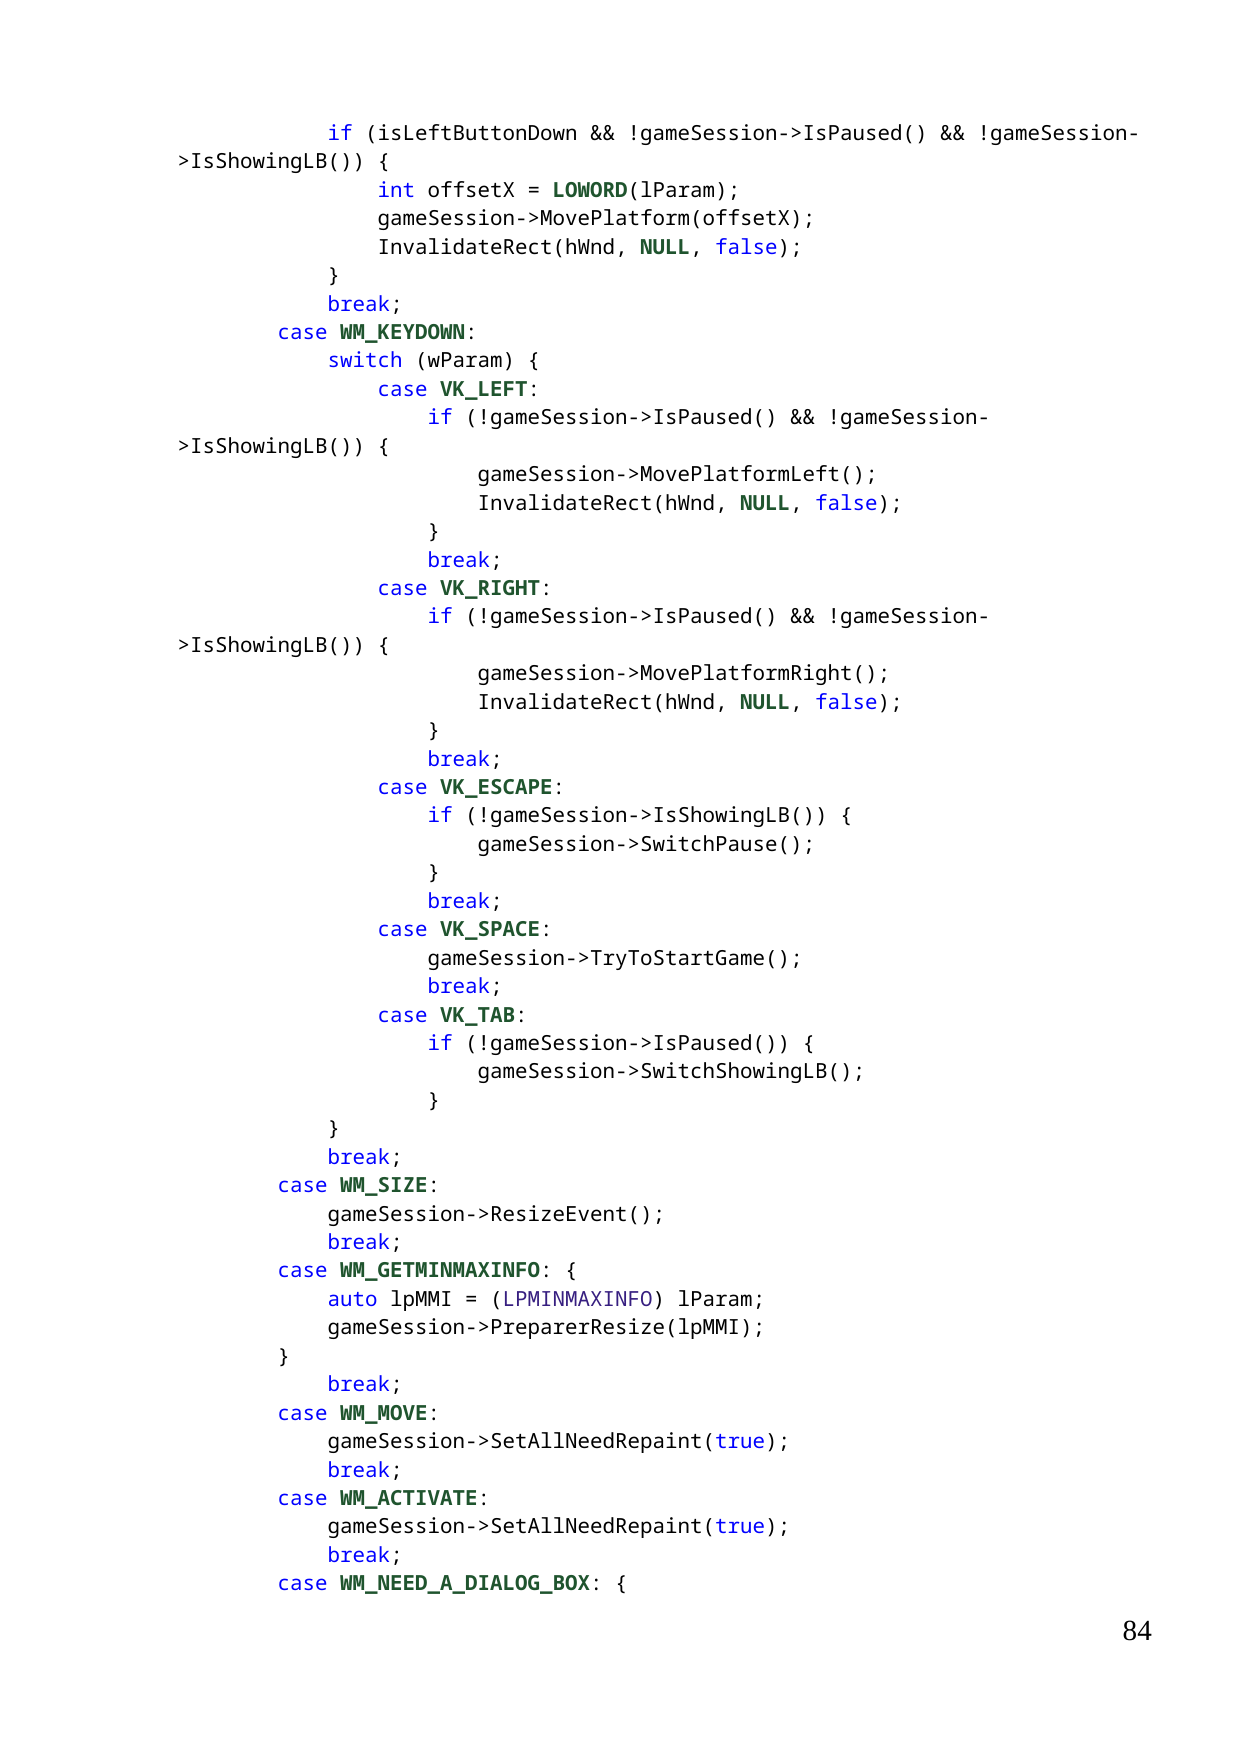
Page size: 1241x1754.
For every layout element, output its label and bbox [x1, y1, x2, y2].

text [177, 118, 1152, 1597]
